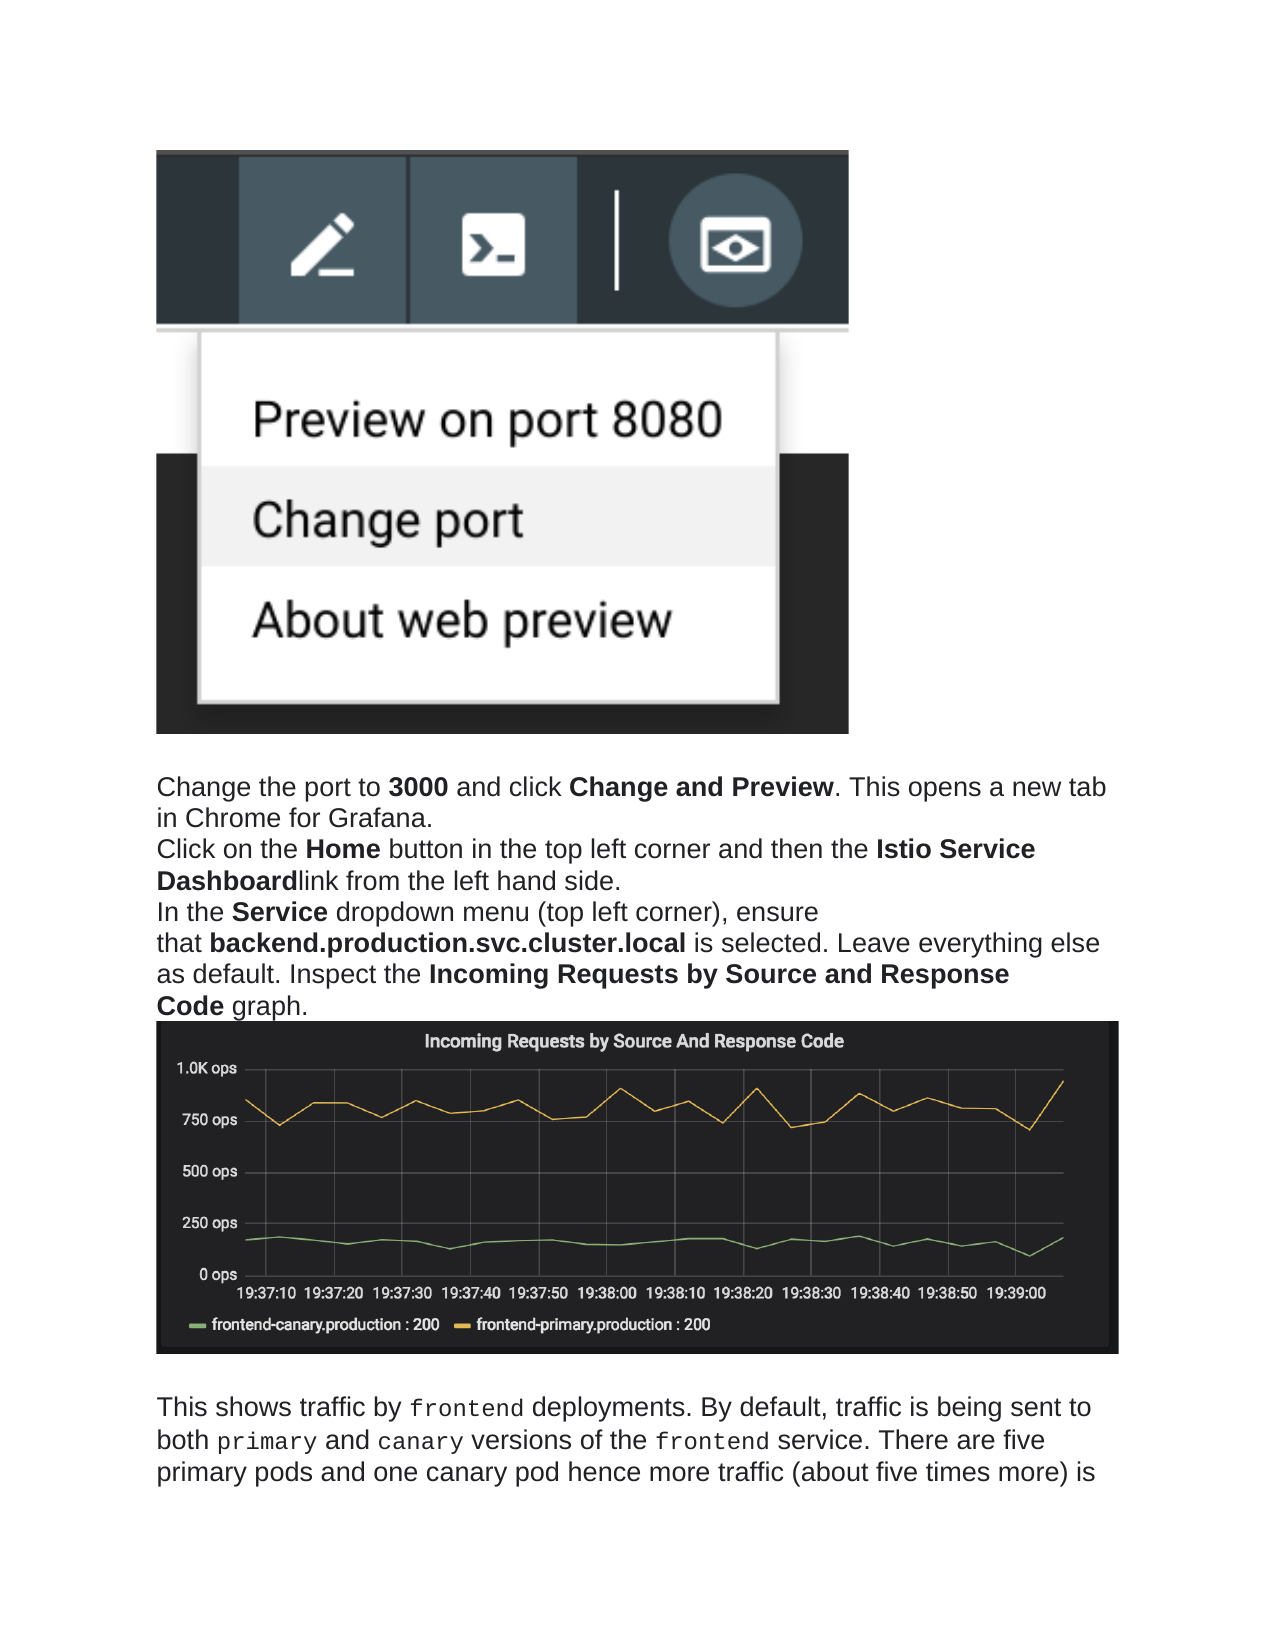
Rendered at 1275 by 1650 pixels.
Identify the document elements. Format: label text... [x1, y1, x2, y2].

text Change the port to 3000 and click Change and Preview. This opens a new tab in Chrome for Grafana. [156, 771, 1118, 833]
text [156, 1391, 1118, 1488]
text Click on the Home button in the top left corner and then the Istio Service Dashboardlink from the left hand side. [156, 833, 1118, 896]
picture [156, 150, 849, 734]
text In the Service dropdown menu (top left corner), ensure that backend.production.svc.cluster.local is selected. Leave everything else as default. Inspect the Incoming Requests by Source and Response Code graph. [156, 896, 1118, 1021]
picture [156, 1021, 1119, 1354]
